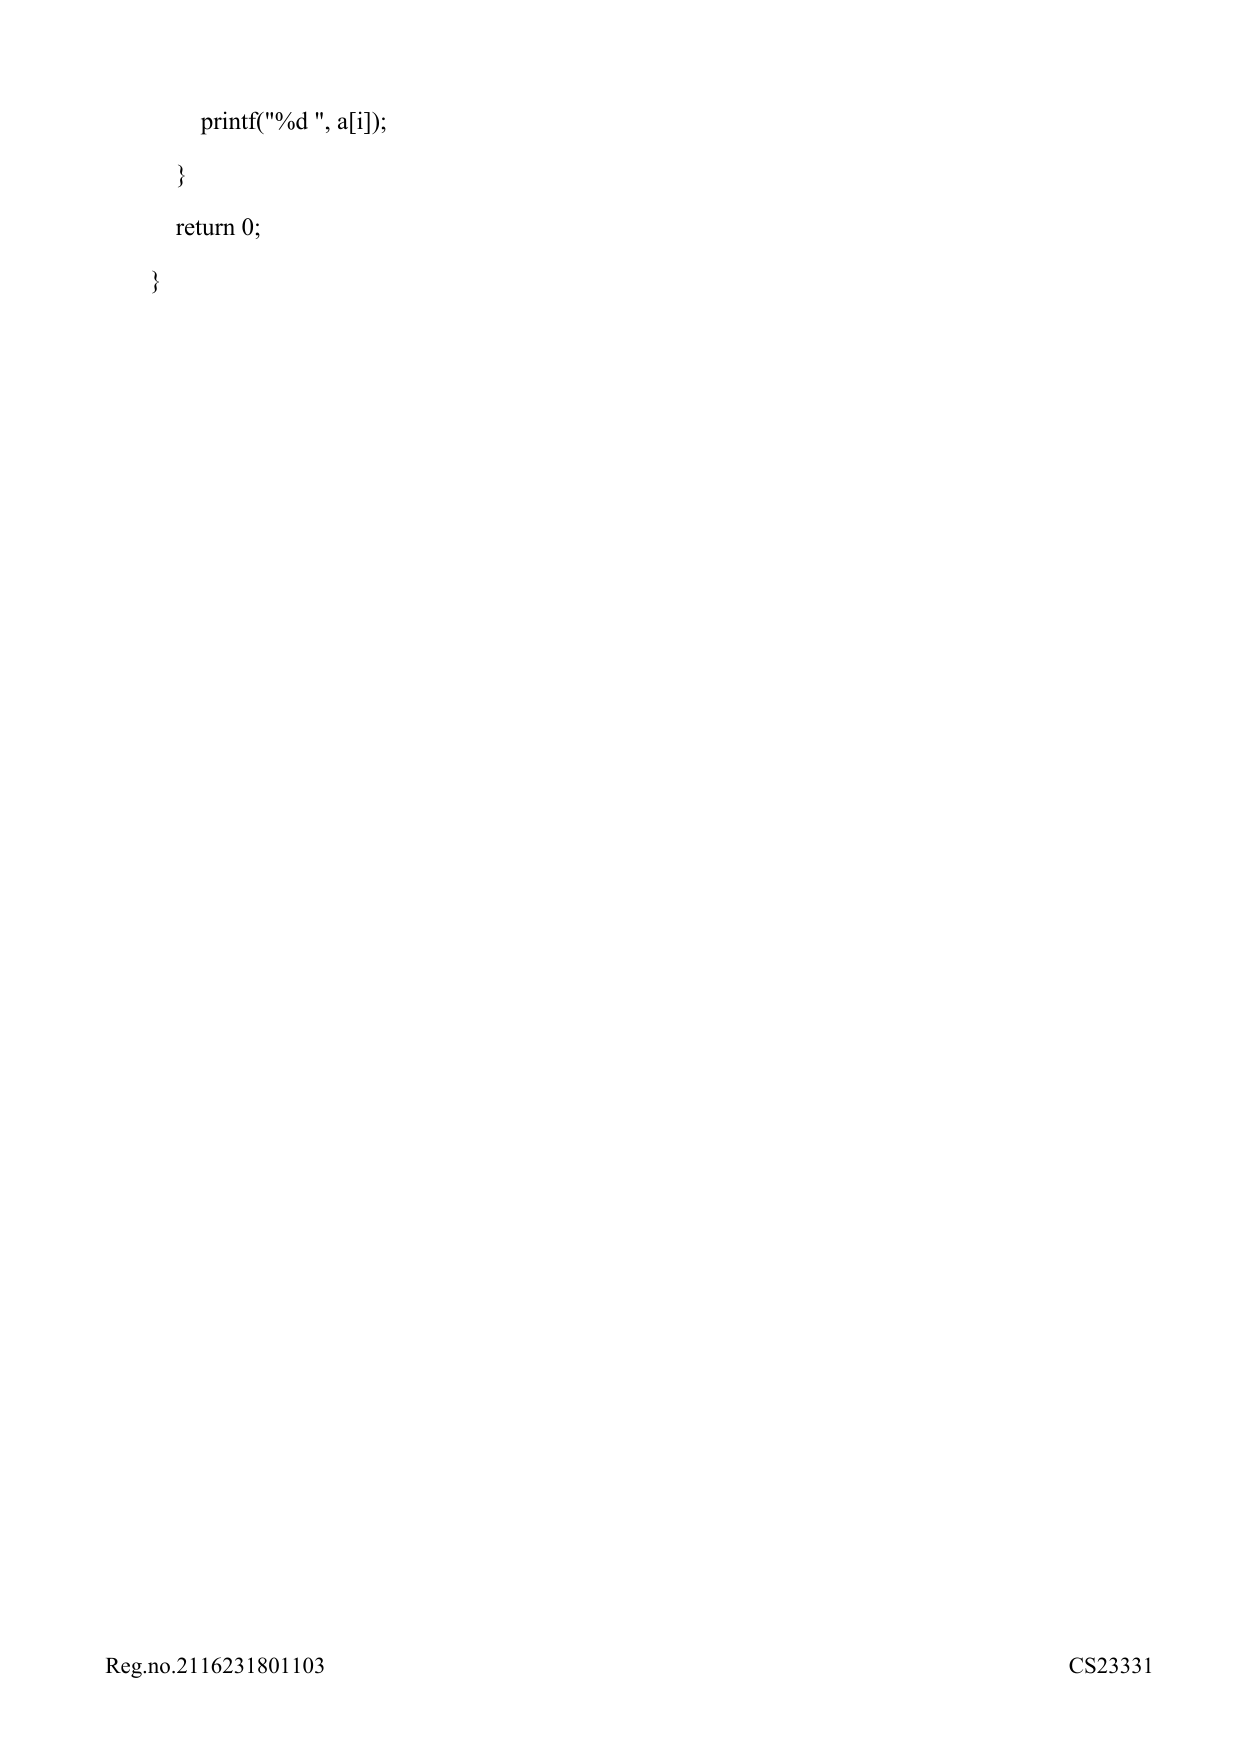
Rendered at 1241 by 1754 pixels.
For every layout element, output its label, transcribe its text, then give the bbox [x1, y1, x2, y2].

text } [150, 266, 1155, 293]
text printf("%d ", a[i]); [201, 107, 1155, 135]
text return 0; [176, 213, 1155, 241]
text } [176, 160, 1155, 188]
